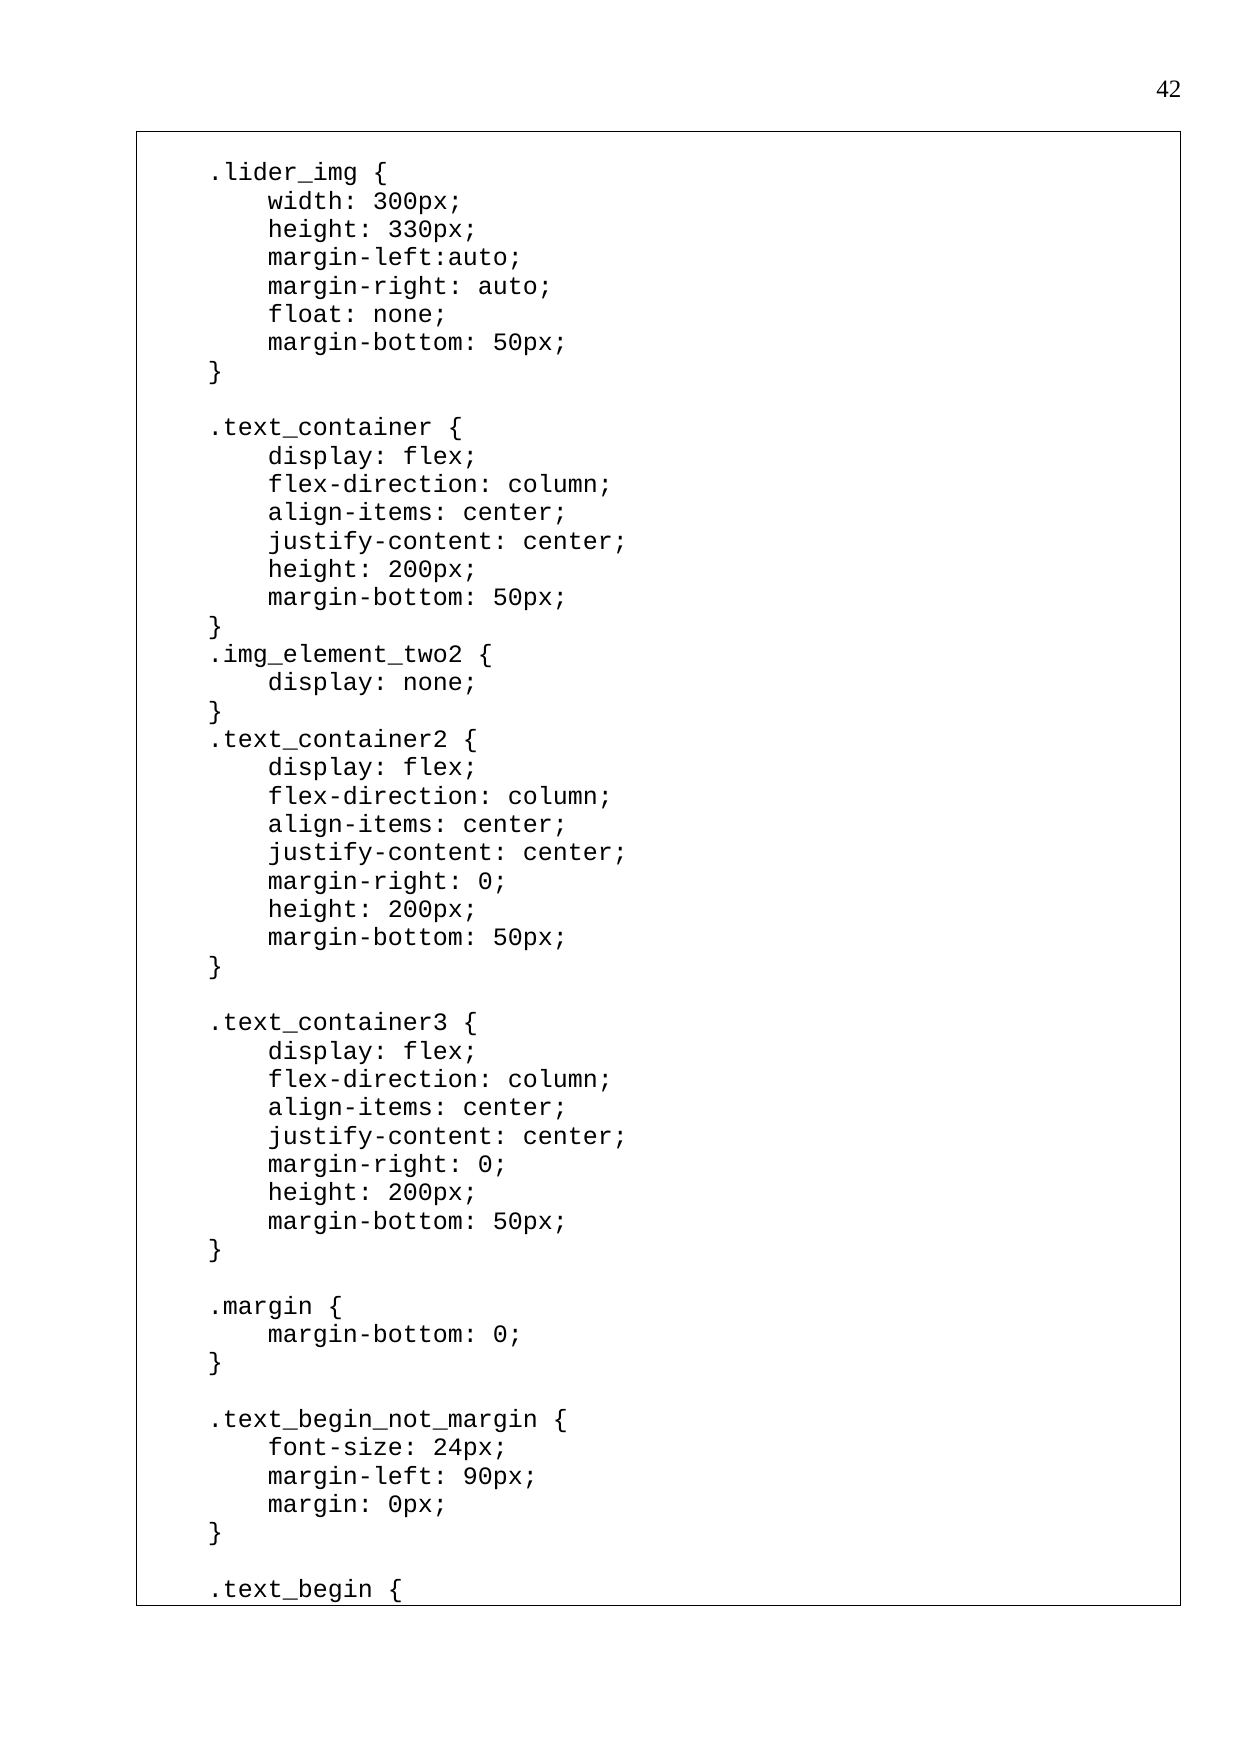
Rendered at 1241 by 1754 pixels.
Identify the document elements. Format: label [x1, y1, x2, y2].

table_header [137, 132, 1180, 1605]
